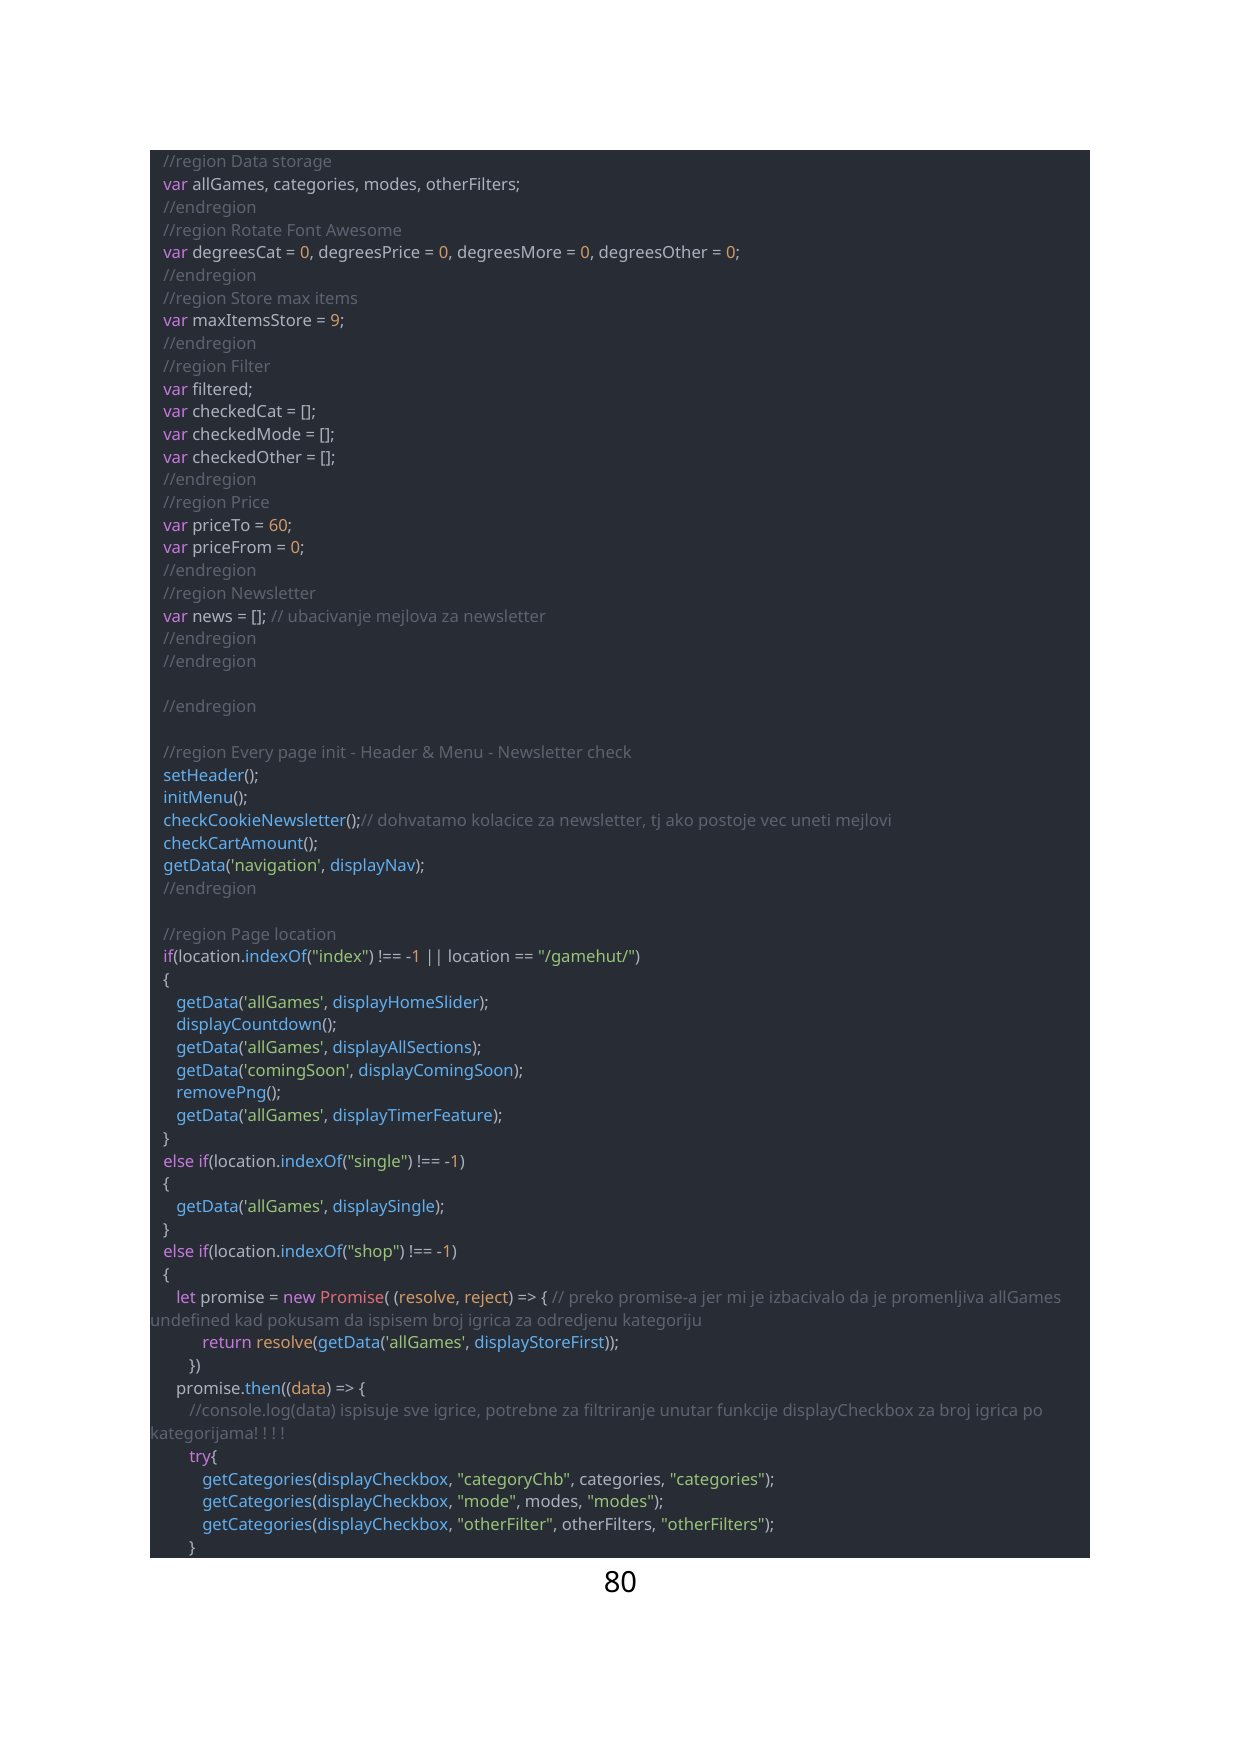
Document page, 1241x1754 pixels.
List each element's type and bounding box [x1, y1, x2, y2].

text [150, 150, 1090, 1558]
